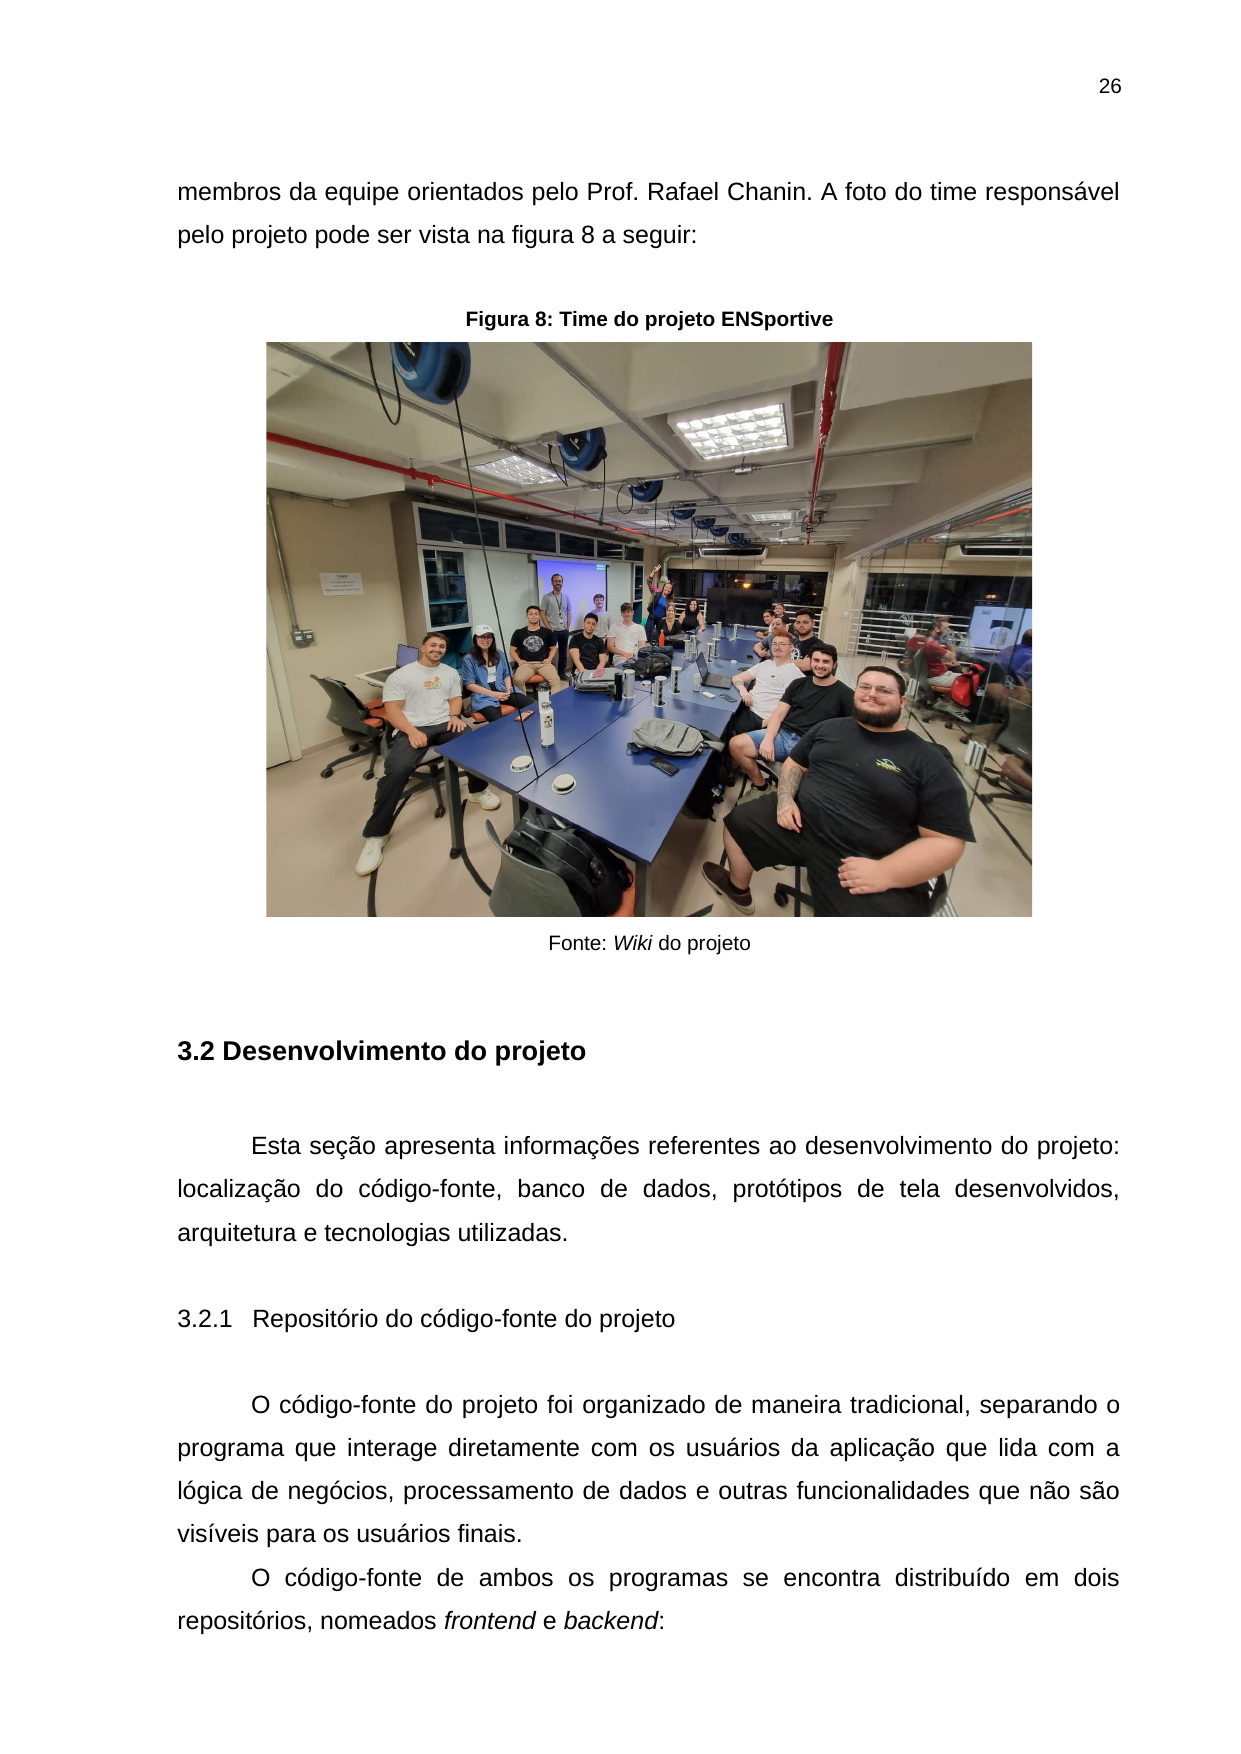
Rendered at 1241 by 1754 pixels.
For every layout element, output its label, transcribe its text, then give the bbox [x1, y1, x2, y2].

text O código-fonte de ambos os programas se encontra distribuído em dois repositórios, nomeados frontend e backend: [177, 1562, 1122, 1634]
text O código-fonte do projeto foi organizado de maneira tradicional, separando o programa que interage diretamente com os usuários da aplicação que lida com a lógica de negócios, processamento de dados e outras funcionalidades que não são visíveis para os usuários finais. [177, 1390, 1122, 1548]
text Fonte: Wiki do projeto [177, 931, 1122, 955]
picture [266, 342, 1033, 917]
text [177, 177, 1122, 249]
list Repositório do código-fonte do projeto [177, 1304, 1122, 1332]
subtitle 3.2 Desenvolvimento do projeto [177, 1035, 1122, 1066]
text Esta seção apresenta informações referentes ao desenvolvimento do projeto: localização do código-fonte, banco de dados, protótipos de tela desenvolvidos, arquitetura e tecnologias utilizadas. [177, 1131, 1122, 1246]
